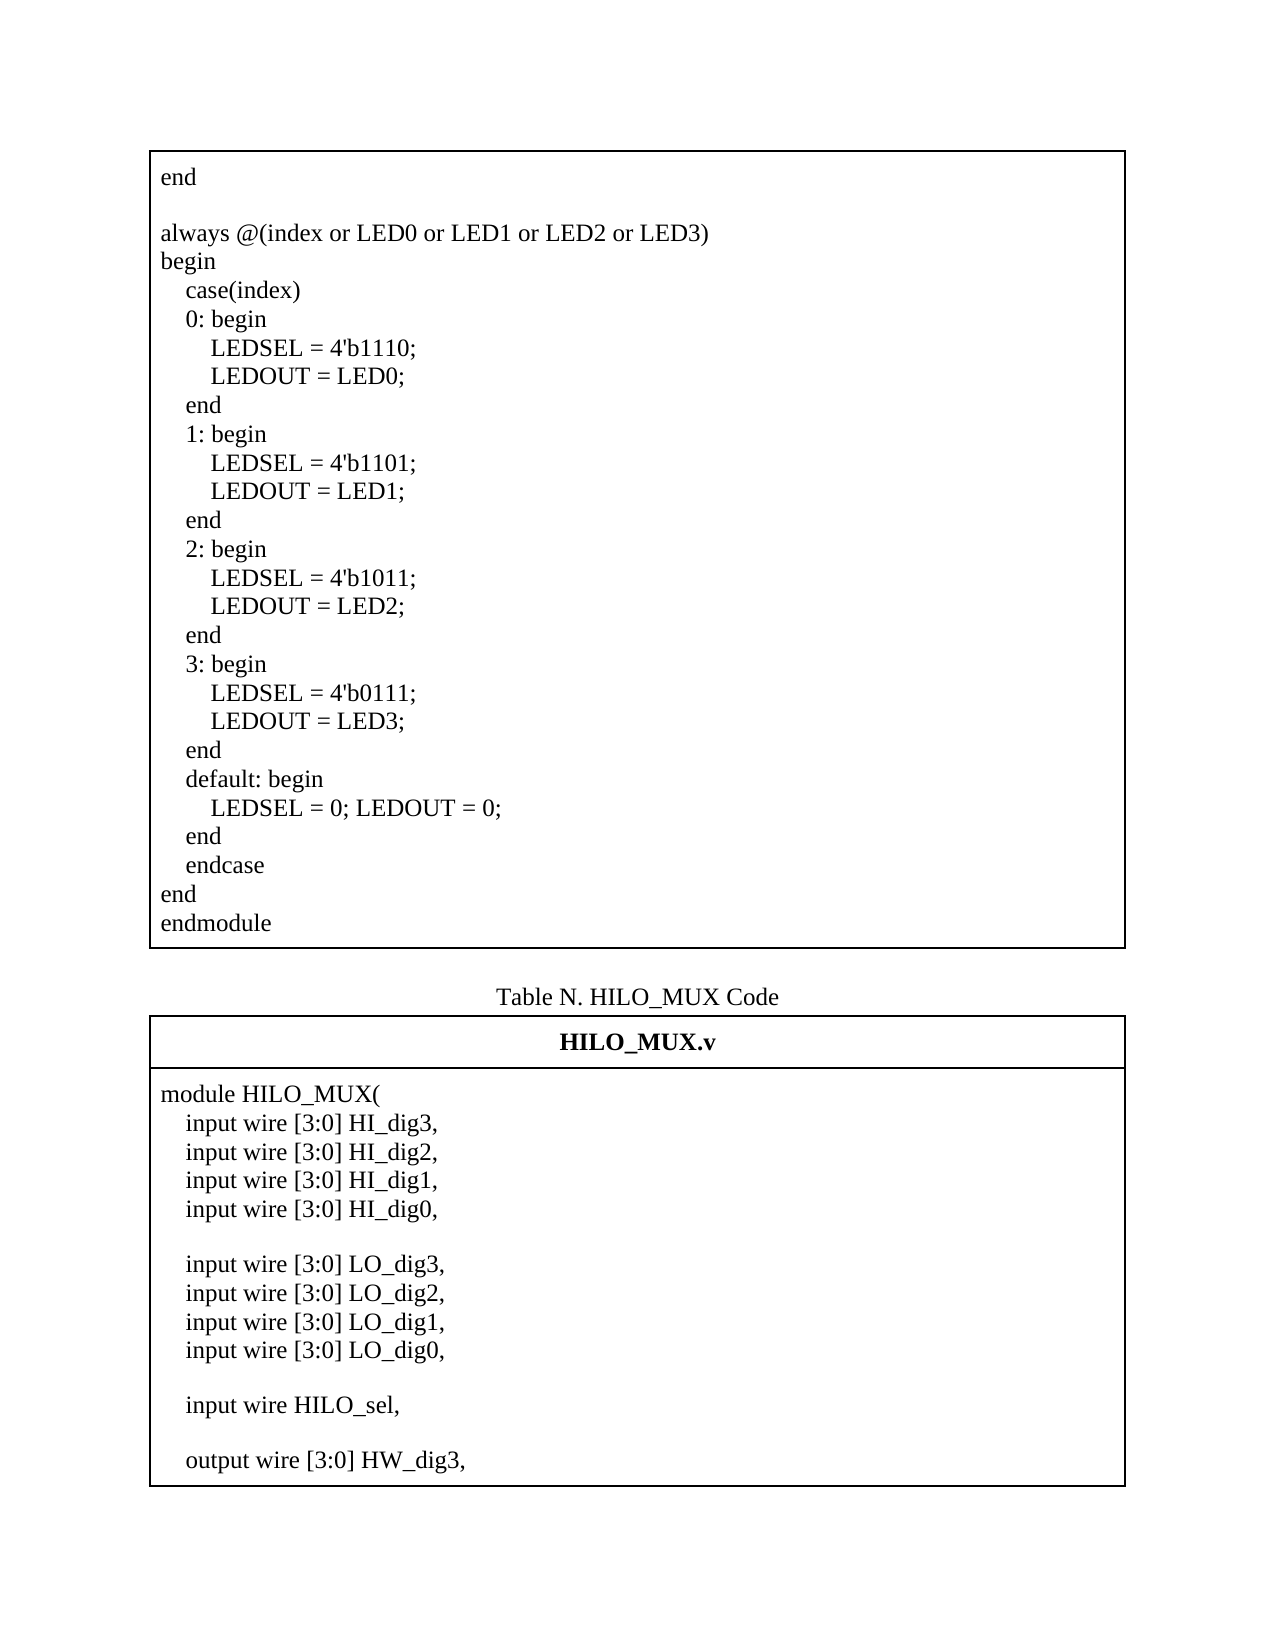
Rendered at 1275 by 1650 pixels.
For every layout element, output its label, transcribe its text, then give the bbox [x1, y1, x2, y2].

table_header HILO_MUX.v [151, 1017, 1124, 1067]
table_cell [151, 1069, 1124, 1485]
text Table N. HILO_MUX Code [150, 982, 1125, 1011]
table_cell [151, 152, 1124, 947]
